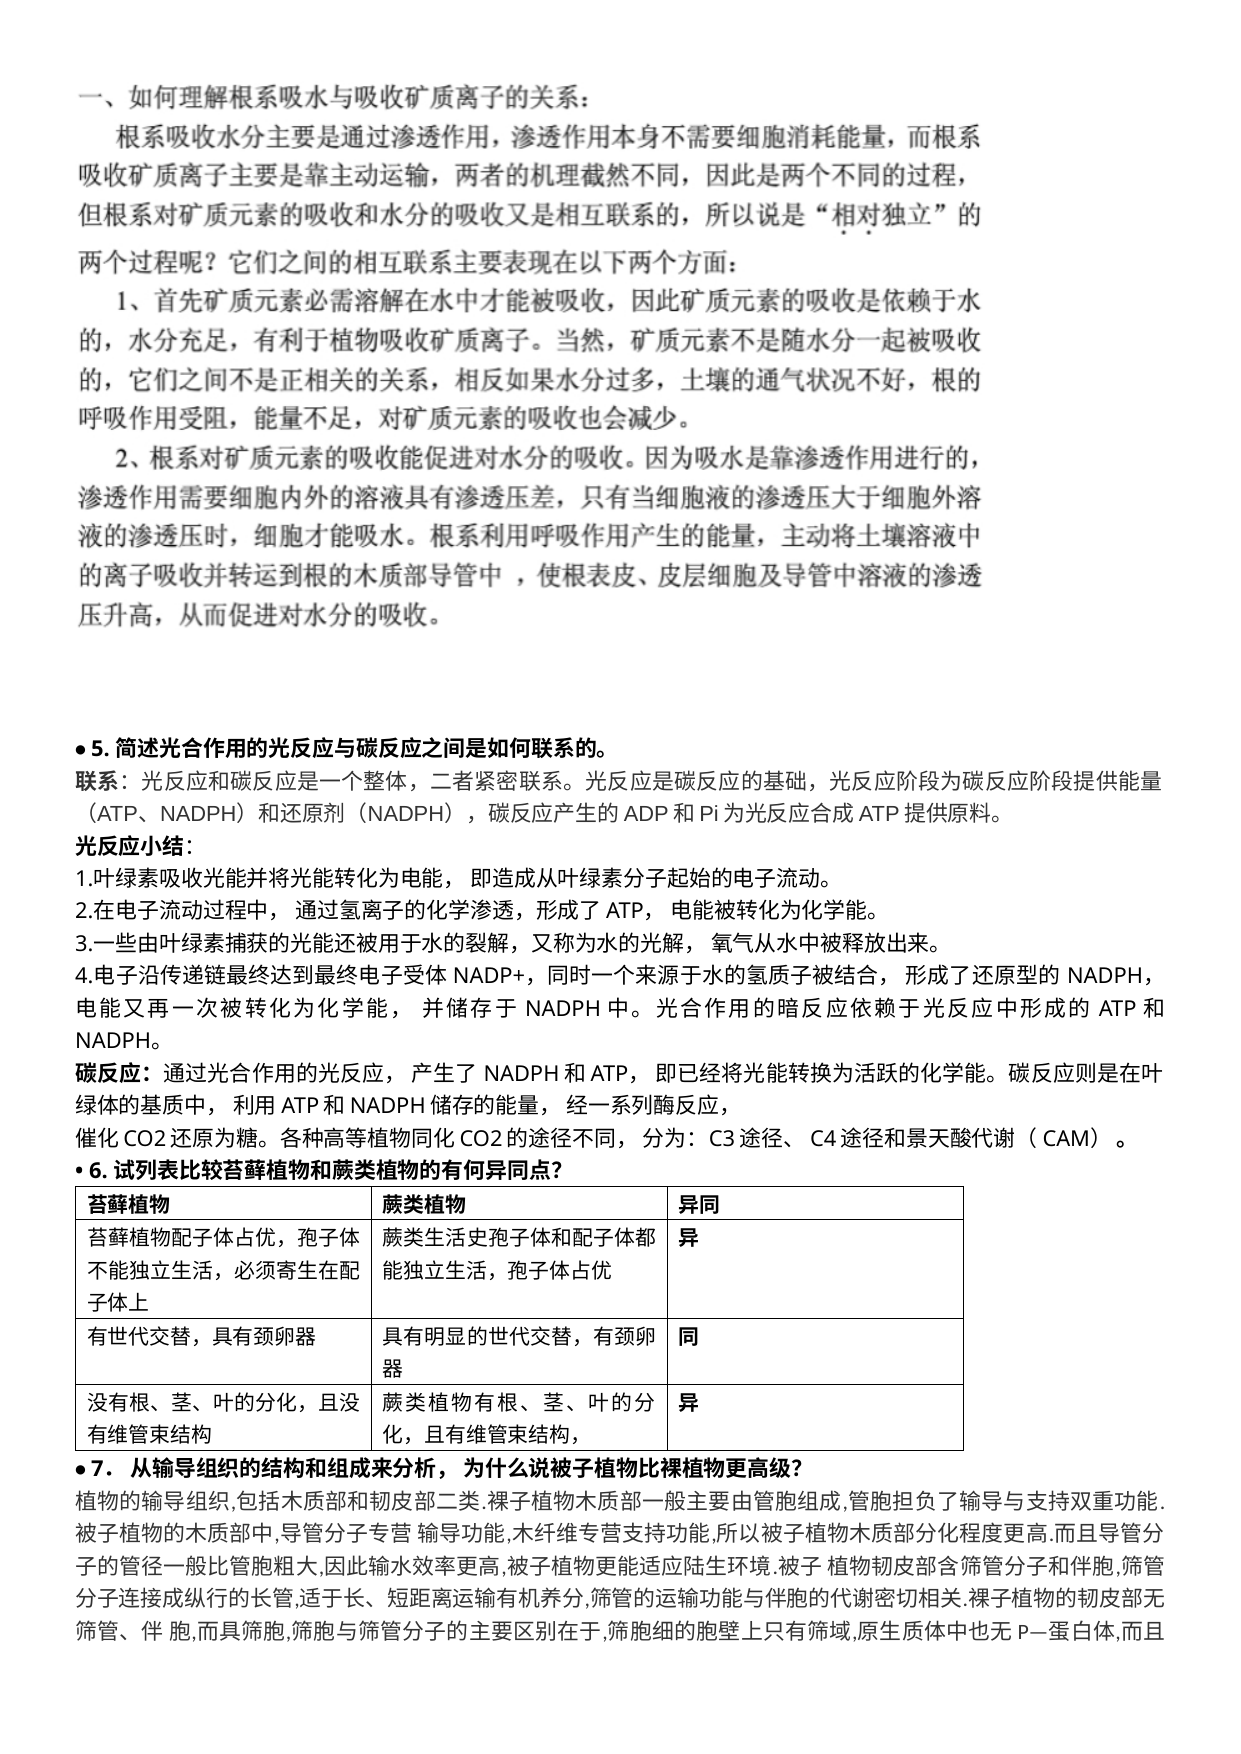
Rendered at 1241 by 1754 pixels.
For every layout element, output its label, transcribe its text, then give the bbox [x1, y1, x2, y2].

text 催化CO2还原为糖。各种高等植物同化CO2的途径不同， 分为：C3途径、 C4途径和景天酸代谢（ CAM） 。 [75, 1121, 1165, 1153]
picture [75, 80, 989, 640]
text 1.叶绿素吸收光能并将光能转化为电能， 即造成从叶绿素分子起始的电子流动。 [75, 861, 1165, 893]
text 光反应小结： [75, 828, 1165, 861]
table_header 苔藓植物 [76, 1187, 371, 1219]
table_cell 异 [668, 1385, 963, 1450]
table_cell 蕨类生活史孢子体和配子体都能独立生活，孢子体占优 [372, 1220, 667, 1318]
text 2.在电子流动过程中， 通过氢离子的化学渗透，形成了ATP， 电能被转化为化学能。 [75, 893, 1165, 926]
table_cell 同 [668, 1319, 963, 1384]
table_cell 具有明显的世代交替，有颈卵器 [372, 1319, 667, 1384]
table_cell 没有根、茎、叶的分化，且没有维管束结构 [76, 1385, 371, 1450]
text 联系：光反应和碳反应是一个整体，二者紧密联系。光反应是碳反应的基础，光反应阶段为碳反应阶段提供能量（ATP、NADPH）和还原剂（NADPH），碳反应产生的ADP和Pi为光反应合成ATP提供原料。 [75, 763, 1165, 828]
text • 5. 简述光合作用的光反应与碳反应之间是如何联系的。 [75, 731, 1165, 763]
table_cell 苔藓植物配子体占优，孢子体不能独立生活，必须寄生在配子体上 [76, 1220, 371, 1318]
table_header 异同 [668, 1187, 963, 1219]
table_cell 异 [668, 1220, 963, 1318]
text 碳反应：通过光合作用的光反应， 产生了NADPH和ATP， 即已经将光能转换为活跃的化学能。碳反应则是在叶绿体的基质中， 利用ATP和NADPH储存的能量， 经一系列酶反应， [75, 1056, 1165, 1121]
text • 6. 试列表比较苔藓植物和蕨类植物的有何异同点？ [75, 1153, 1165, 1186]
text 3.一些由叶绿素捕获的光能还被用于水的裂解，又称为水的光解， 氧气从水中被释放出来。 [75, 926, 1165, 958]
table_header 蕨类植物 [372, 1187, 667, 1219]
table_cell 蕨类植物有根、茎、叶的分化，且有维管束结构， [372, 1385, 667, 1450]
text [75, 1483, 1165, 1646]
table_cell 有世代交替，具有颈卵器 [76, 1319, 371, 1384]
text 4.电子沿传递链最终达到最终电子受体NADP+，同时一个来源于水的氢质子被结合， 形成了还原型的NADPH， 电能又再一次被转化为化学能， 并储存于NADPH中。光合作用的暗反应依赖于光反应中形成的ATP和NADPH。 [75, 958, 1165, 1056]
text • 7． 从输导组织的结构和组成来分析， 为什么说被子植物比裸植物更高级？ [75, 1451, 1165, 1483]
